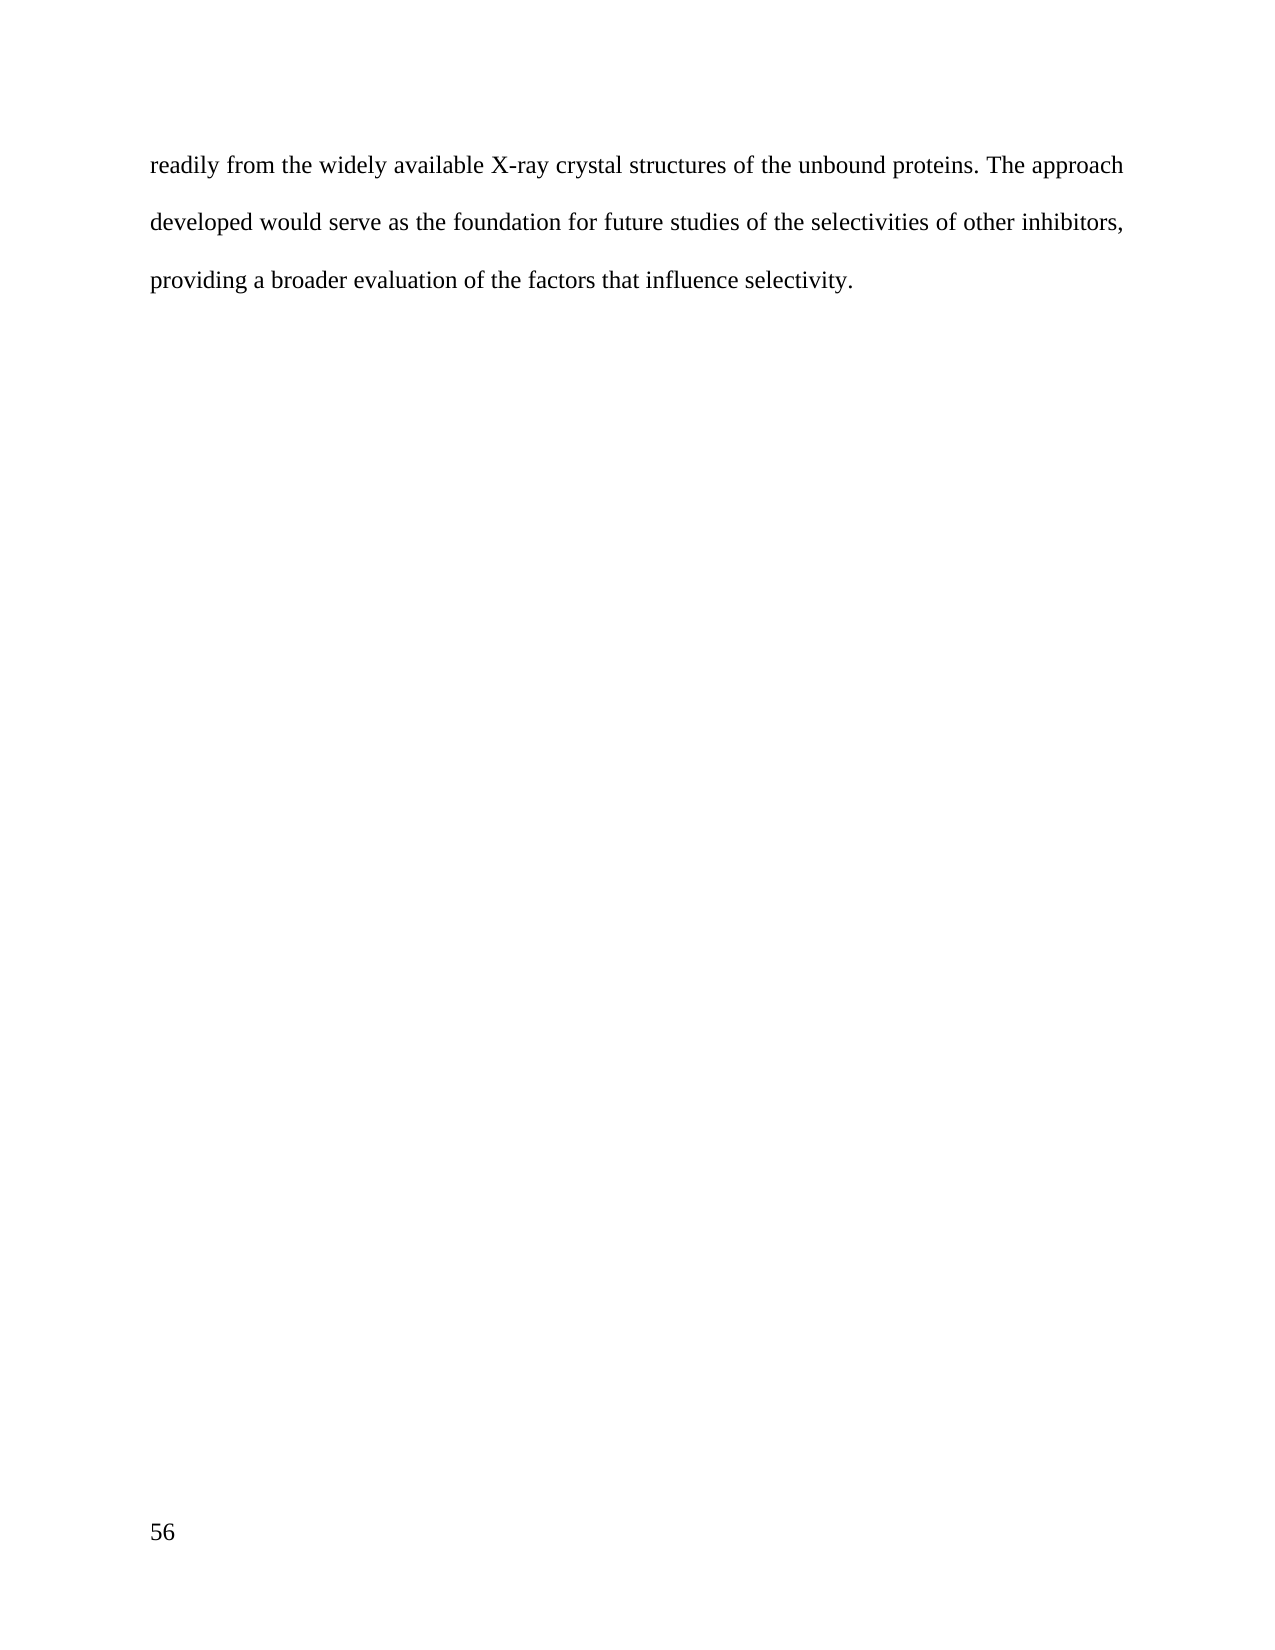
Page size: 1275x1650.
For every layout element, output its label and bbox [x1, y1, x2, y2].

text [150, 150, 1125, 294]
